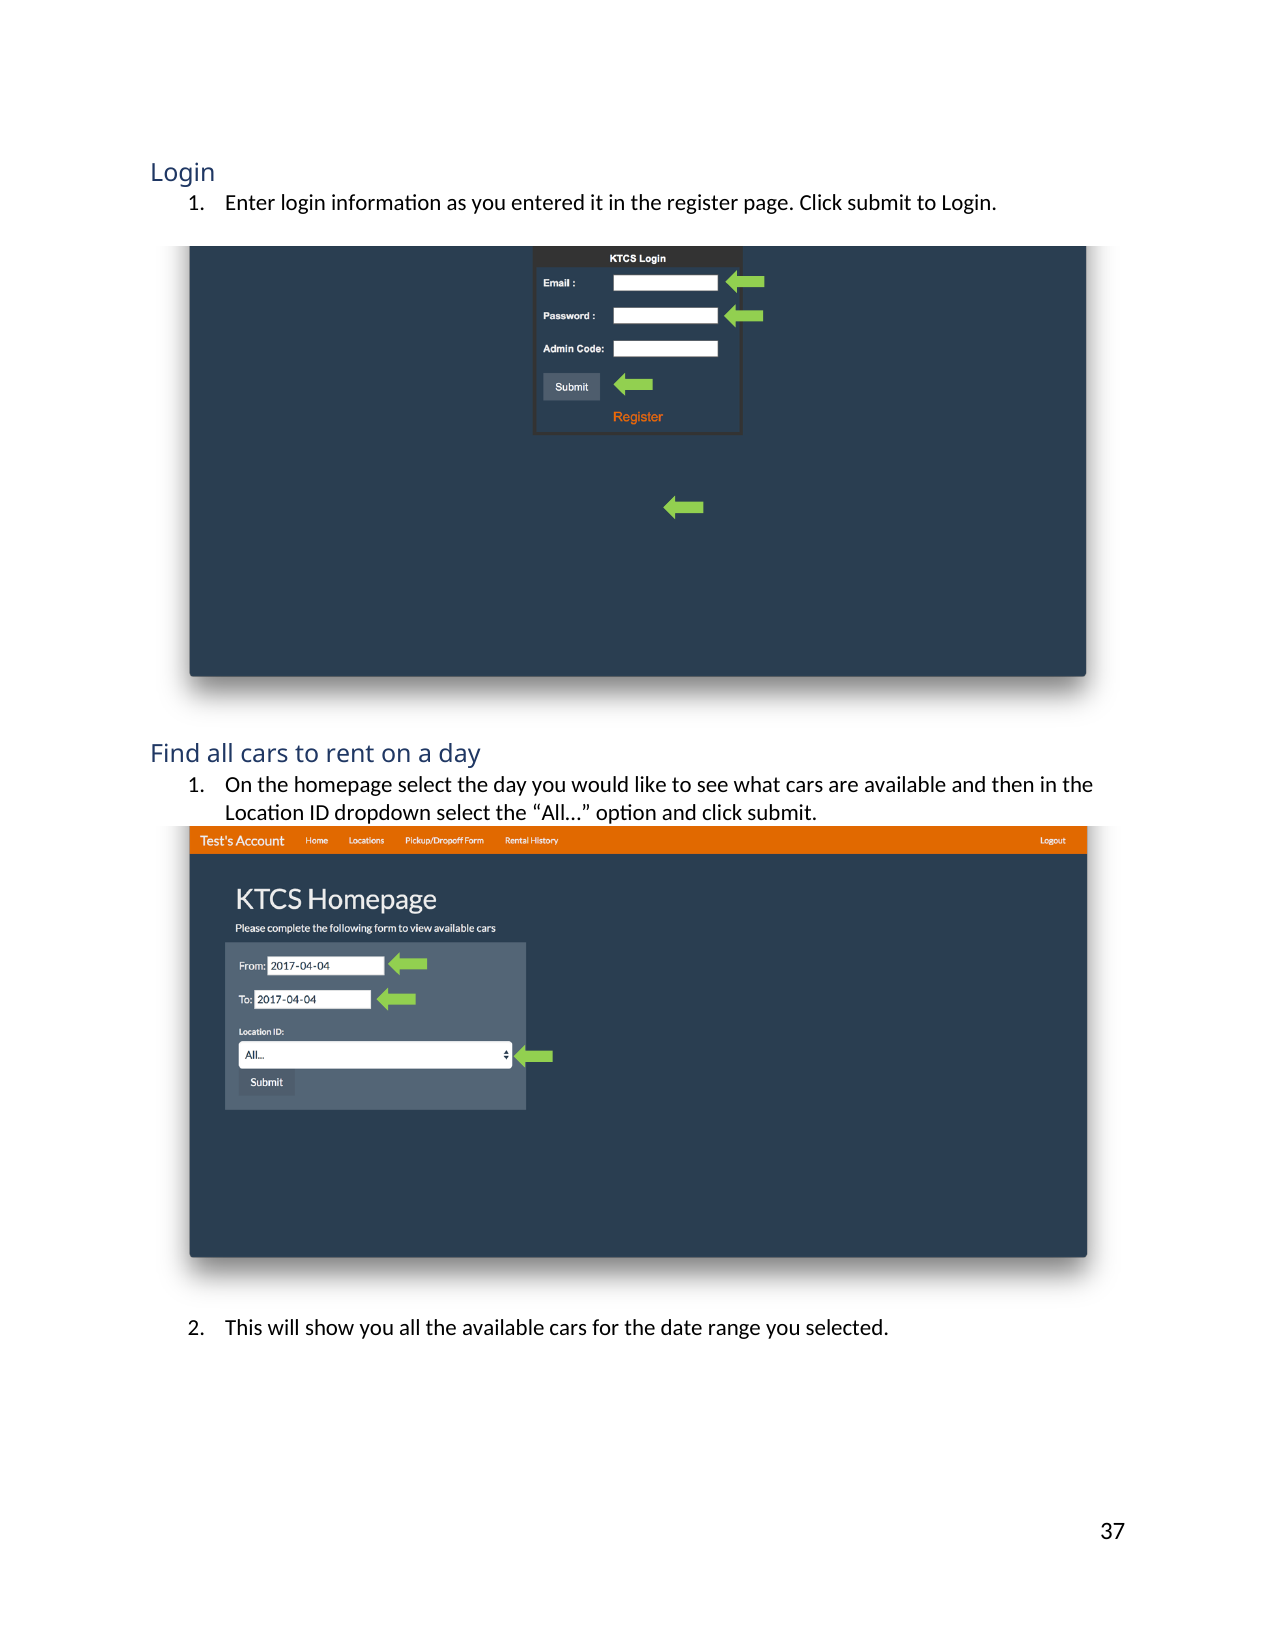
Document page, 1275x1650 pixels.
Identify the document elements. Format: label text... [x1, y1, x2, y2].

subtitle Login [150, 154, 1125, 188]
list Enter login information as you entered it in the register page. Click submit to Login. [187, 188, 1125, 216]
picture [150, 246, 1125, 732]
list This will show you all the available cars for the date range you selected. [187, 1313, 1125, 1341]
subtitle Find all cars to rent on a day [150, 736, 1125, 770]
list On the homepage select the day you would like to see what cars are available and then in the Location ID dropdown select the “All…” option and click submit. [187, 770, 1125, 826]
picture [150, 826, 1125, 1313]
